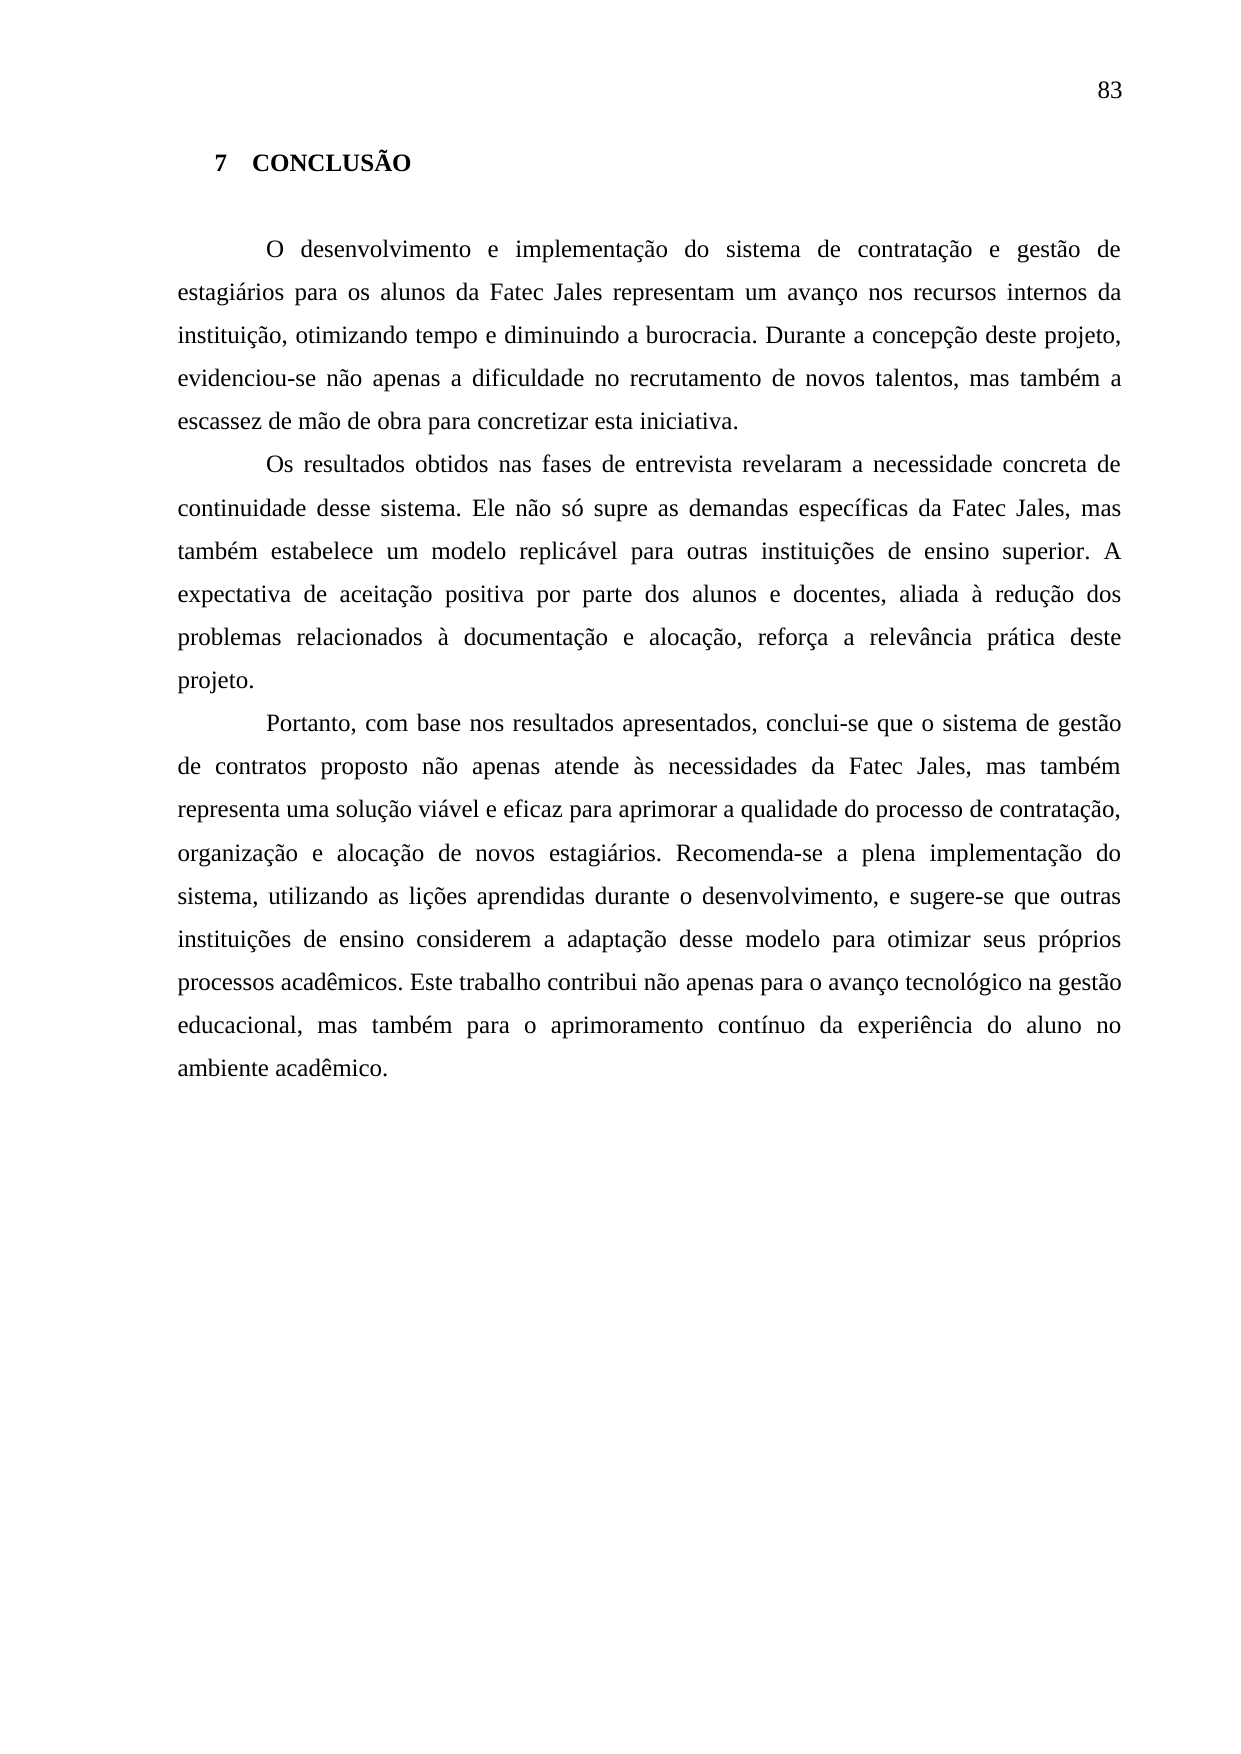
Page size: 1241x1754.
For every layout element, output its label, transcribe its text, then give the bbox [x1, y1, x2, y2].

text O desenvolvimento e implementação do sistema de contratação e gestão de estagiários para os alunos da Fatec Jales representam um avanço nos recursos internos da instituição, otimizando tempo e diminuindo a burocracia. Durante a concepção deste projeto, evidenciou-se não apenas a dificuldade no recrutamento de novos talentos, mas também a escassez de mão de obra para concretizar esta iniciativa. [177, 234, 1122, 435]
text Os resultados obtidos nas fases de entrevista revelaram a necessidade concreta de continuidade desse sistema. Ele não só supre as demandas específicas da Fatec Jales, mas também estabelece um modelo replicável para outras instituições de ensino superior. A expectativa de aceitação positiva por parte dos alunos e docentes, aliada à redução dos problemas relacionados à documentação e alocação, reforça a relevância prática deste projeto. [177, 449, 1122, 694]
text Portanto, com base nos resultados apresentados, conclui-se que o sistema de gestão de contratos proposto não apenas atende às necessidades da Fatec Jales, mas também representa uma solução viável e eficaz para aprimorar a qualidade do processo de contratação, organização e alocação de novos estagiários. Recomenda-se a plena implementação do sistema, utilizando as lições aprendidas durante o desenvolvimento, e sugere-se que outras instituições de ensino considerem a adaptação desse modelo para otimizar seus próprios processos acadêmicos. Este trabalho contribui não apenas para o avanço tecnológico na gestão educacional, mas também para o aprimoramento contínuo da experiência do aluno no ambiente acadêmico. [177, 708, 1122, 1082]
subtitle CONCLUSÃO [214, 148, 1122, 176]
